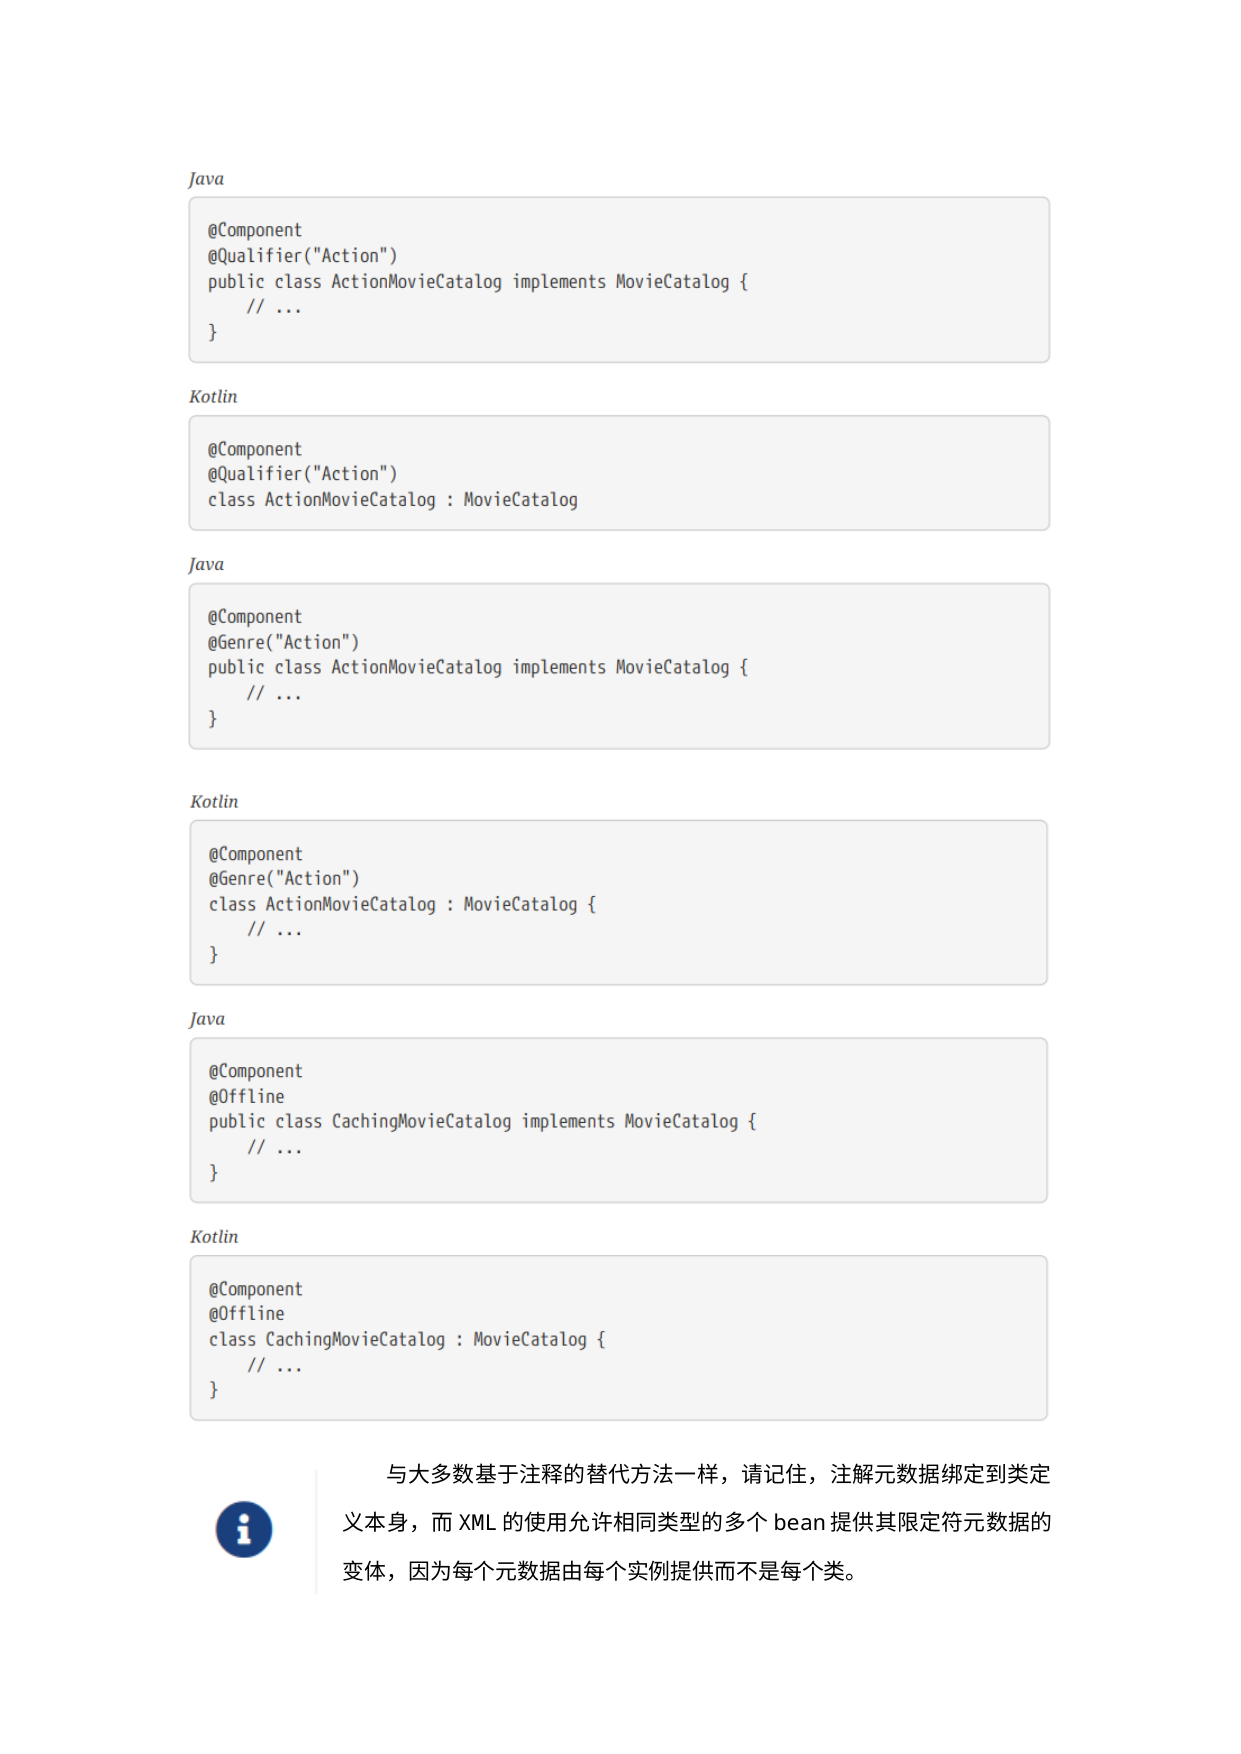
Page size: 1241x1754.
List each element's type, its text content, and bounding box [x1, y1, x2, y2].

picture [186, 1470, 324, 1594]
picture [187, 162, 1053, 769]
text 与大多数基于注释的替代方法一样，请记住，注解元数据绑定到类定义本身，而XML的使用允许相同类型的多个bean提供其限定符元数据的变体，因为每个元数据由每个实例提供而不是每个类。 [187, 1456, 1053, 1586]
picture [187, 792, 1053, 1424]
